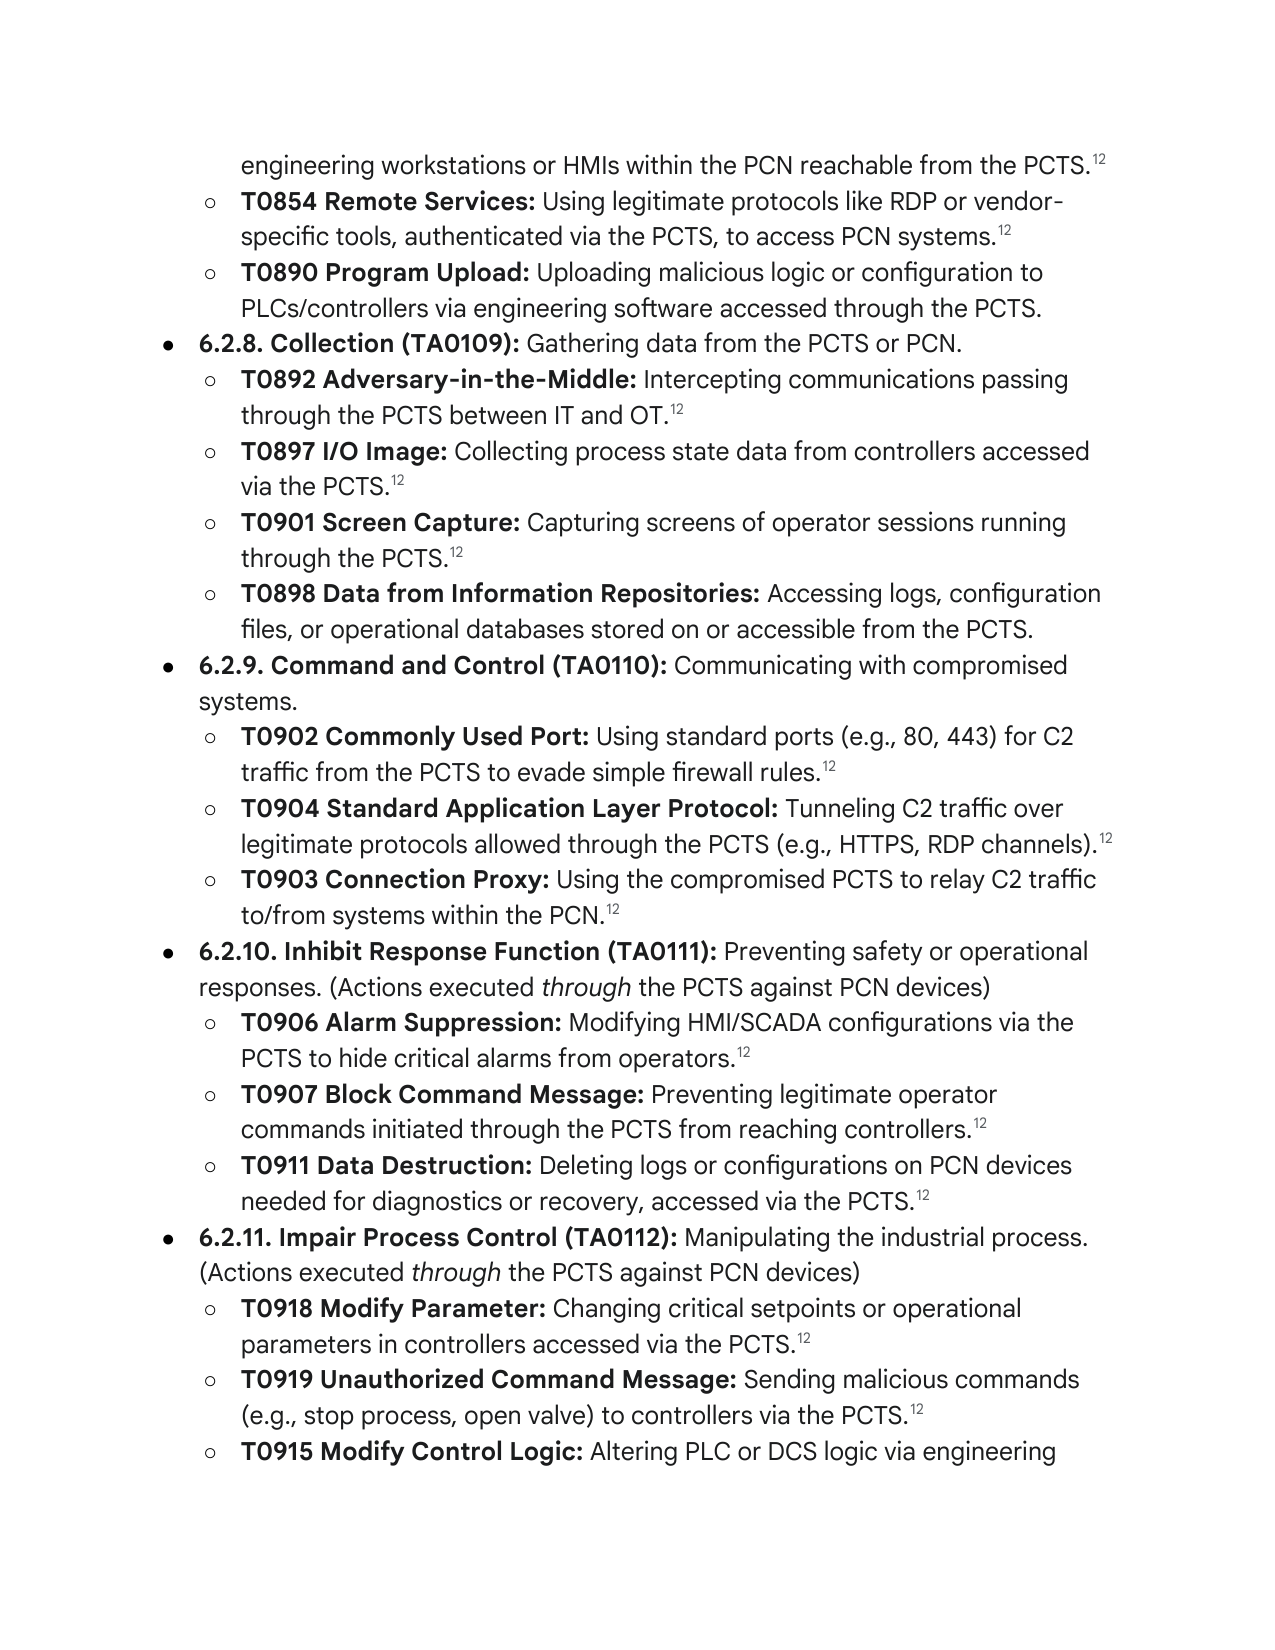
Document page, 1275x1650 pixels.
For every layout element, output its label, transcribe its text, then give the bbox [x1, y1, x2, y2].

list T0898 Data from Information Repositories: Accessing logs, configuration files, or operational databases stored on or accessible from the PCTS. [203, 579, 1125, 646]
list T0890 Program Upload: Uploading malicious logic or configuration to PLCs/controllers via engineering software accessed through the PCTS. [203, 257, 1125, 324]
list T0907 Block Command Message: Preventing legitimate operator commands initiated through the PCTS from reaching controllers.12 [203, 1079, 1125, 1146]
list T0902 Commonly Used Port: Using standard ports (e.g., 80, 443) for C2 traffic from the PCTS to evade simple firewall rules.12 [203, 722, 1125, 789]
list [203, 1436, 1125, 1468]
list T0911 Data Destruction: Deleting logs or configurations on PCN devices needed for diagnostics or recovery, accessed via the PCTS.12 [203, 1150, 1125, 1217]
list T0918 Modify Parameter: Changing critical setpoints or operational parameters in controllers accessed via the PCTS.12 [203, 1293, 1125, 1360]
list 6.2.11. Impair Process Control (TA0112): Manipulating the industrial process. (Actions executed through the PCTS against PCN devices) [161, 1222, 1125, 1289]
list 6.2.9. Command and Control (TA0110): Communicating with compromised systems. [161, 650, 1125, 717]
list T0892 Adversary-in-the-Middle: Intercepting communications passing through the PCTS between IT and OT.12 [203, 364, 1125, 431]
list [203, 150, 1125, 181]
list T0904 Standard Application Layer Protocol: Tunneling C2 traffic over legitimate protocols allowed through the PCTS (e.g., HTTPS, RDP channels).12 [203, 793, 1125, 860]
list 6.2.10. Inhibit Response Function (TA0111): Preventing safety or operational responses. (Actions executed through the PCTS against PCN devices) [161, 936, 1125, 1003]
list T0903 Connection Proxy: Using the compromised PCTS to relay C2 traffic to/from systems within the PCN.12 [203, 864, 1125, 932]
list T0901 Screen Capture: Capturing screens of operator sessions running through the PCTS.12 [203, 507, 1125, 574]
list 6.2.8. Collection (TA0109): Gathering data from the PCTS or PCN. [161, 329, 1125, 360]
list T0919 Unauthorized Command Message: Sending malicious commands (e.g., stop process, open valve) to controllers via the PCTS.12 [203, 1365, 1125, 1432]
list T0897 I/O Image: Collecting process state data from controllers accessed via the PCTS.12 [203, 436, 1125, 503]
list T0906 Alarm Suppression: Modifying HMI/SCADA configurations via the PCTS to hide critical alarms from operators.12 [203, 1007, 1125, 1074]
list T0854 Remote Services: Using legitimate protocols like RDP or vendor-specific tools, authenticated via the PCTS, to access PCN systems.12 [203, 186, 1125, 253]
